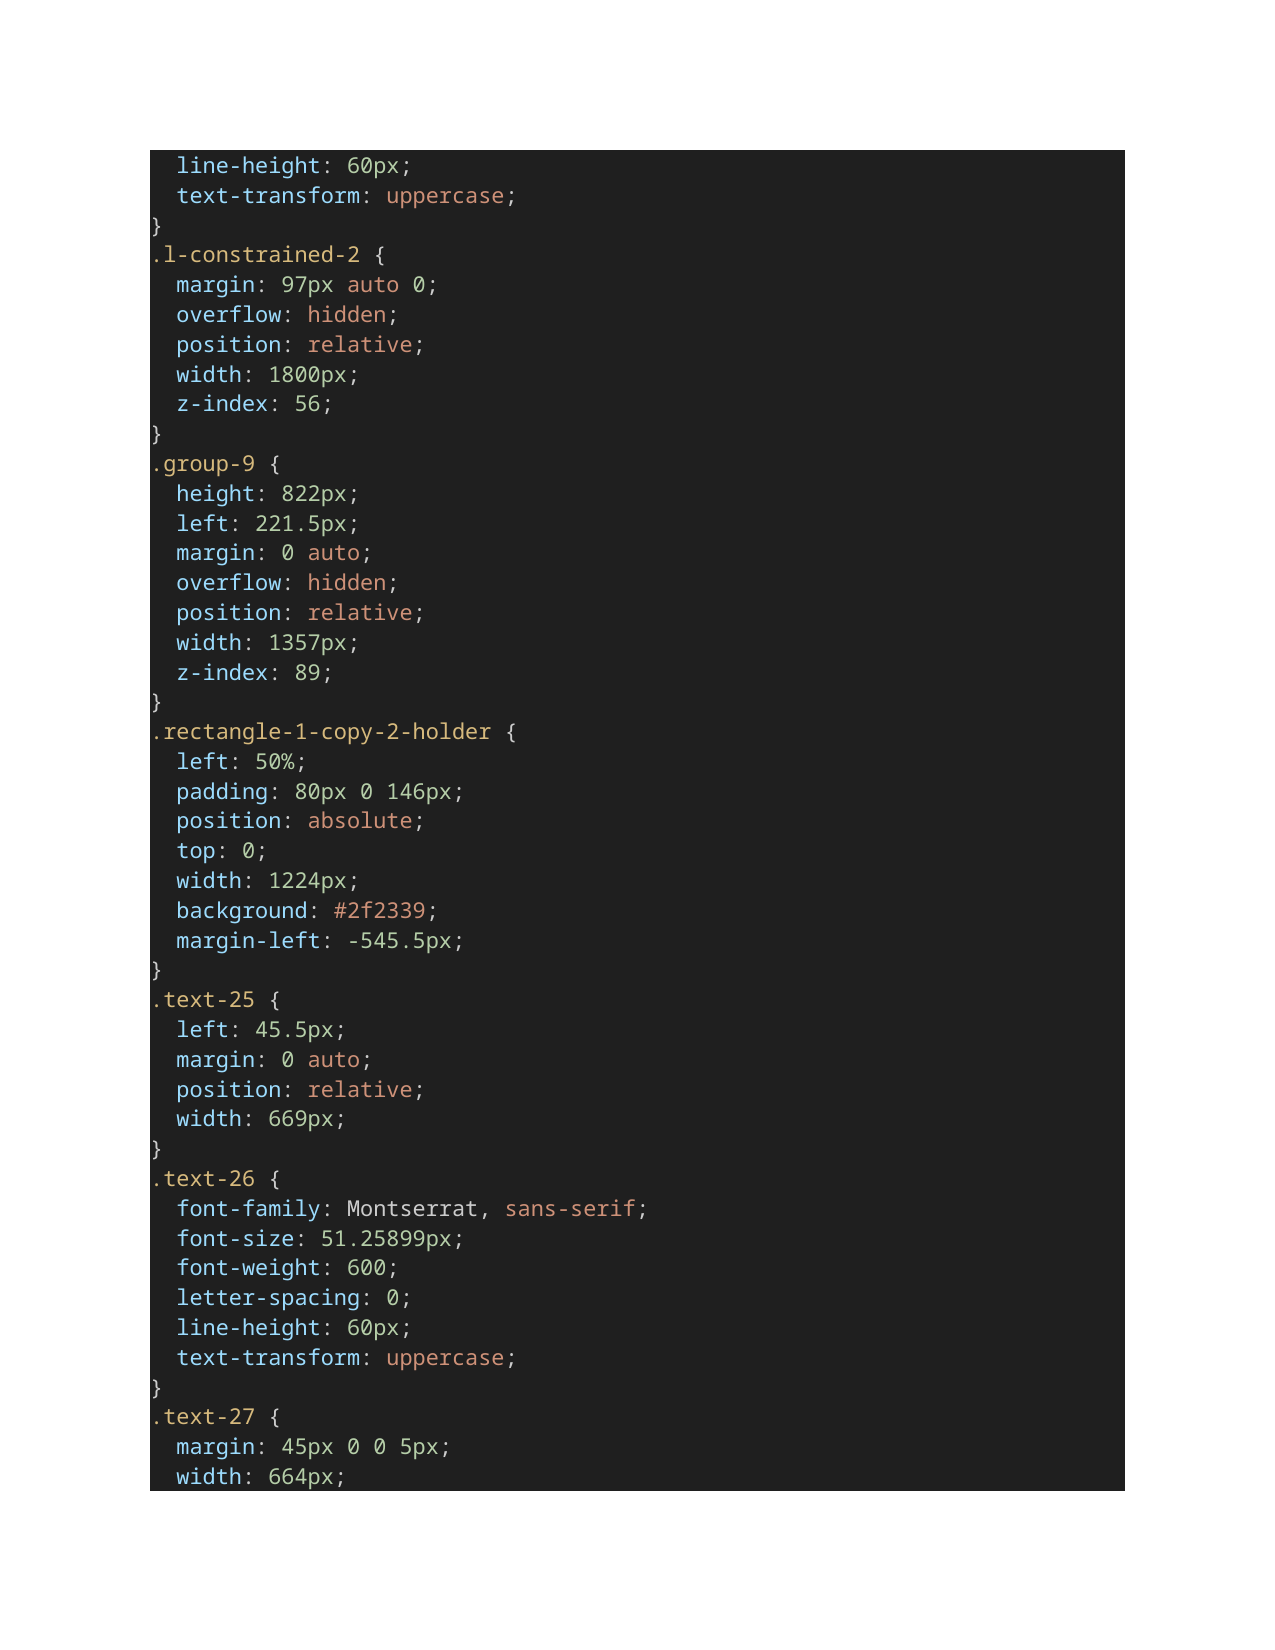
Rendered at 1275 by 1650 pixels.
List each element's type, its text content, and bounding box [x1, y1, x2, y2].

text .group-9 { [150, 448, 1125, 478]
text } [150, 686, 1125, 716]
text width: 1800px; [150, 358, 1125, 388]
text } [150, 209, 1125, 239]
text position: relative; [150, 329, 1125, 358]
text overflow: hidden; [150, 299, 1125, 329]
text position: relative; [150, 1073, 1125, 1103]
text .text-26 { [150, 1163, 1125, 1193]
text height: 822px; [150, 478, 1125, 507]
text .l-constrained-2 { [150, 239, 1125, 269]
text padding: 80px 0 146px; [150, 776, 1125, 805]
text top: 0; [150, 835, 1125, 865]
text letter-spacing: 0; [150, 1282, 1125, 1312]
text width: 1357px; [150, 627, 1125, 656]
text margin: 0 auto; [150, 537, 1125, 567]
text } [150, 418, 1125, 448]
text background: #2f2339; [150, 895, 1125, 924]
text left: 50%; [150, 746, 1125, 776]
text position: relative; [150, 597, 1125, 627]
text width: 669px; [150, 1103, 1125, 1133]
text left: 45.5px; [150, 1014, 1125, 1044]
text overflow: hidden; [150, 567, 1125, 597]
text margin: 0 auto; [150, 1044, 1125, 1073]
text font-family: Montserrat, sans-serif; [150, 1193, 1125, 1222]
text .rectangle-1-copy-2-holder { [150, 716, 1125, 746]
text .text-27 { [150, 1401, 1125, 1431]
text z-index: 56; [150, 388, 1125, 418]
text line-height: 60px; [150, 150, 1125, 180]
text margin: 97px auto 0; [150, 269, 1125, 299]
text font-weight: 600; [150, 1252, 1125, 1282]
text margin-left: -545.5px; [150, 924, 1125, 954]
text } [150, 1133, 1125, 1163]
text left: 221.5px; [150, 507, 1125, 537]
text z-index: 89; [150, 656, 1125, 686]
text width: 1224px; [150, 865, 1125, 895]
text } [150, 954, 1125, 984]
text margin: 45px 0 0 5px; [150, 1431, 1125, 1461]
text line-height: 60px; [150, 1312, 1125, 1342]
text position: absolute; [150, 805, 1125, 835]
text .text-25 { [150, 984, 1125, 1014]
text } [150, 1371, 1125, 1401]
text font-size: 51.25899px; [150, 1222, 1125, 1252]
text width: 664px; [150, 1461, 1125, 1491]
text text-transform: uppercase; [150, 1342, 1125, 1371]
text text-transform: uppercase; [150, 180, 1125, 209]
